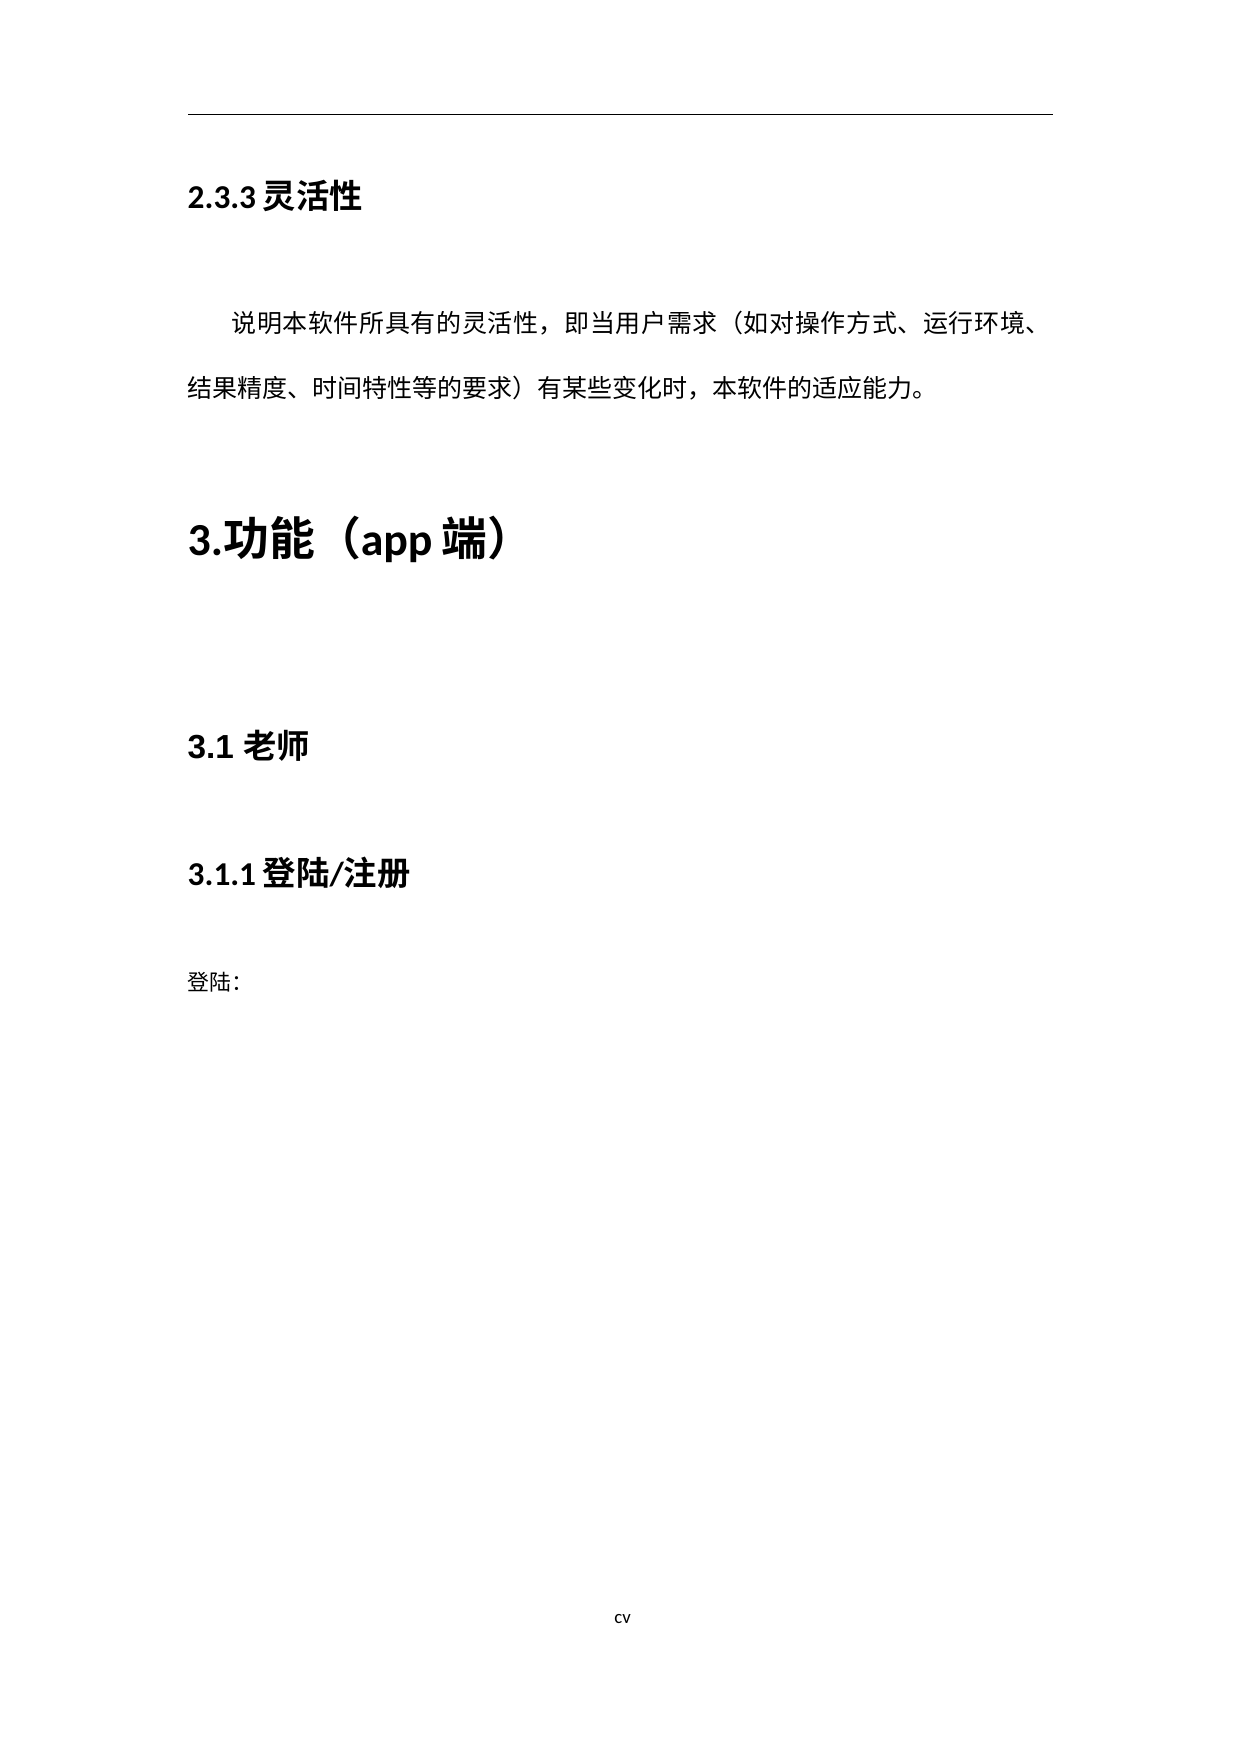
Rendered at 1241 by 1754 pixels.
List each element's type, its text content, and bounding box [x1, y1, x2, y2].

subtitle 2.3.3灵活性 [187, 162, 1053, 227]
subtitle 3.功能（app端） [187, 487, 1053, 584]
subtitle 3.1.1登陆/注册 [187, 838, 1053, 903]
text 登陆： [187, 965, 1053, 997]
subtitle 3.1 老师 [187, 711, 1053, 776]
text 说明本软件所具有的灵活性，即当用户需求（如对操作方式、运行环境、结果精度、时间特性等的要求）有某些变化时，本软件的适应能力。 [187, 289, 1053, 419]
